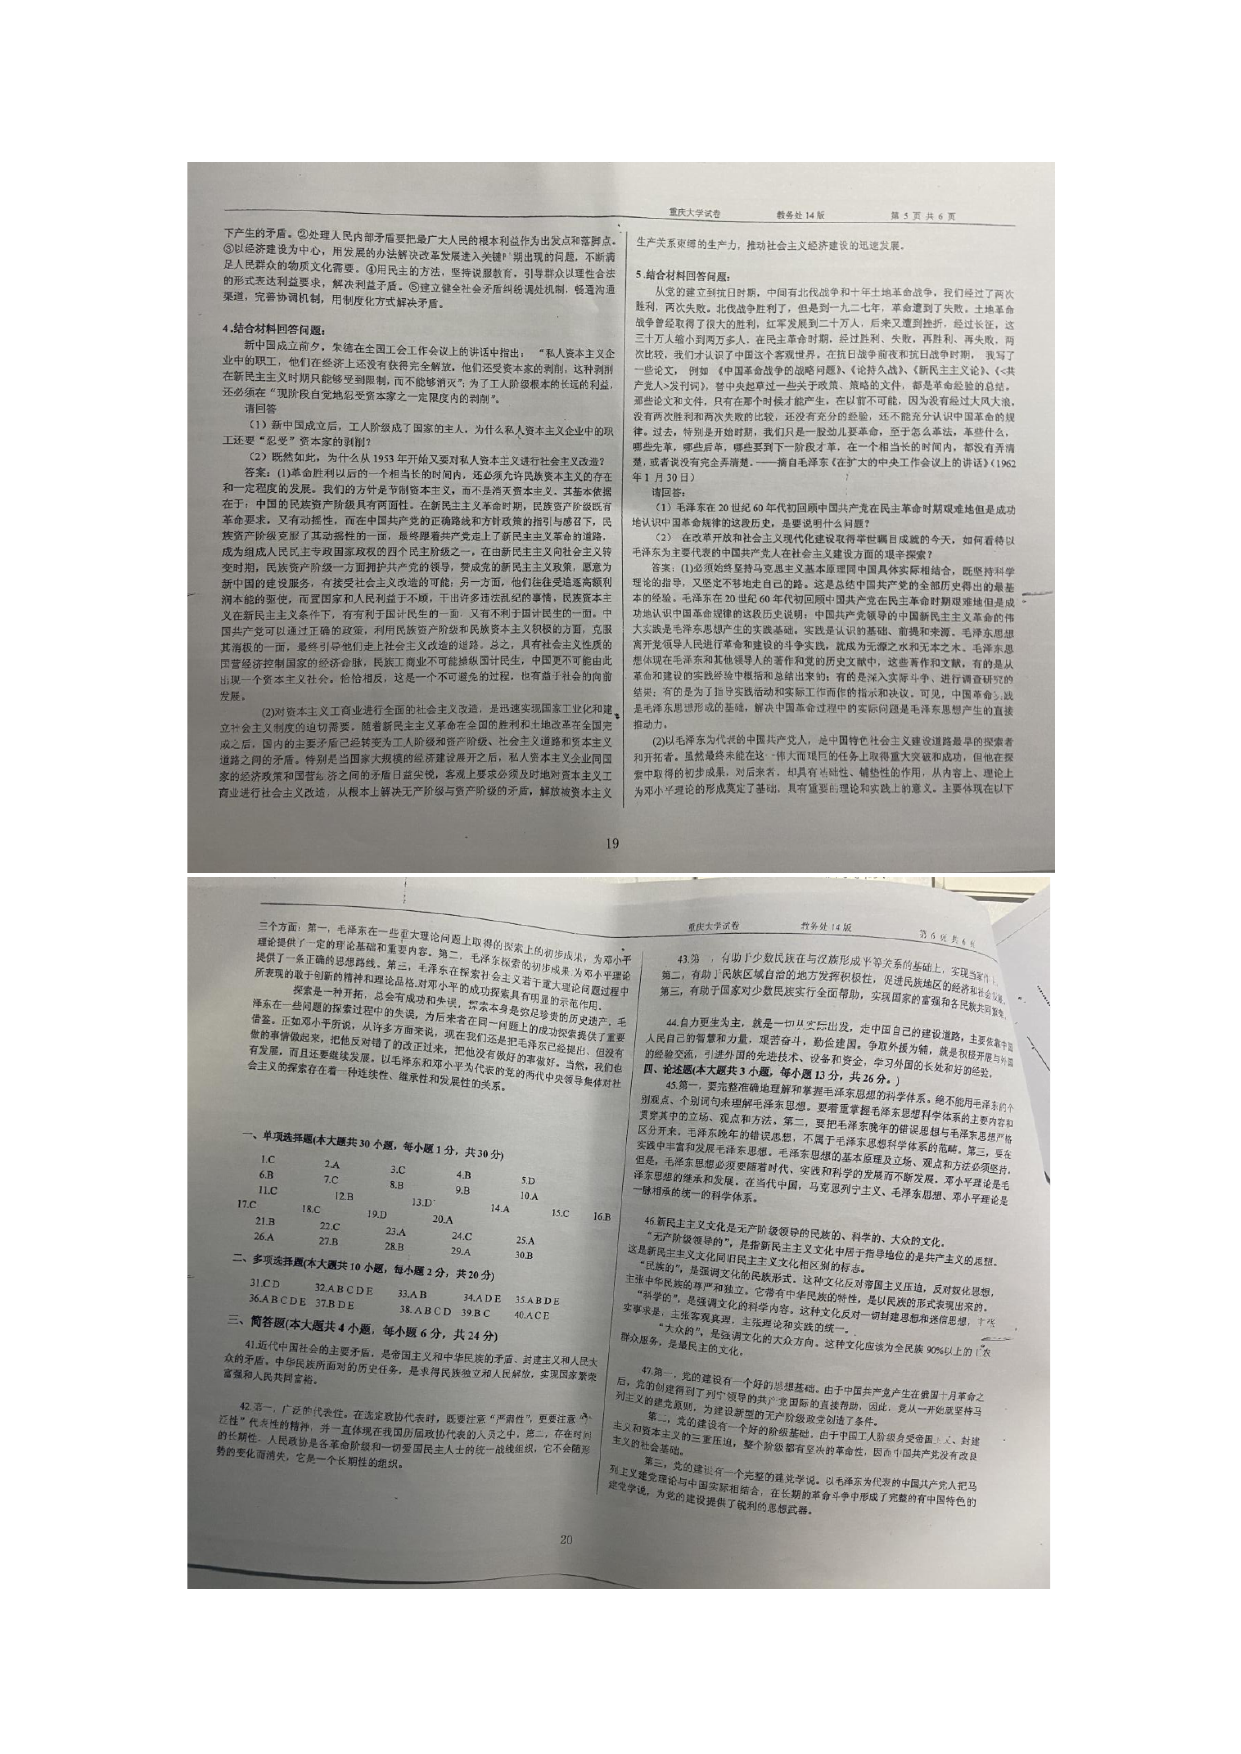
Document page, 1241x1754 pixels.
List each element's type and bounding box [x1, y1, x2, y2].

picture [187, 162, 1055, 873]
picture [187, 877, 1050, 1589]
